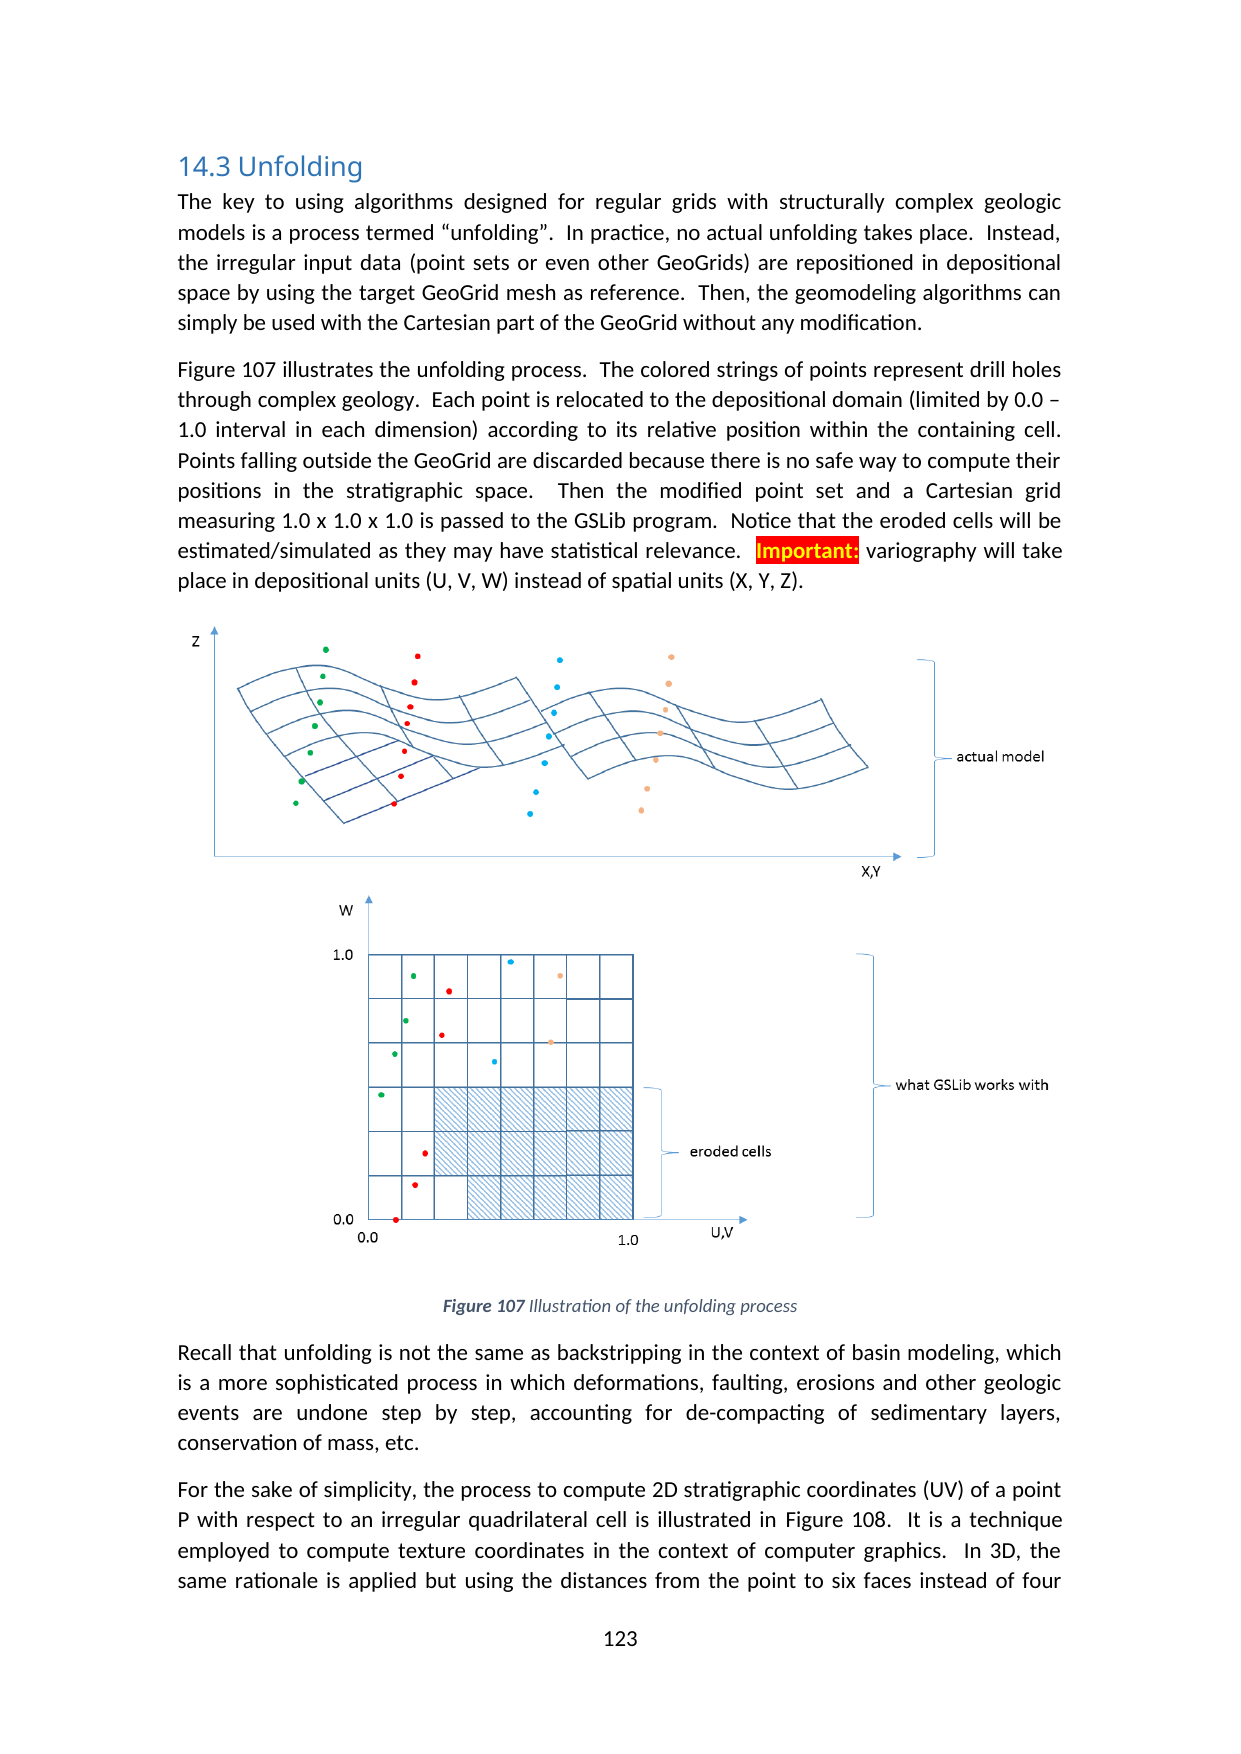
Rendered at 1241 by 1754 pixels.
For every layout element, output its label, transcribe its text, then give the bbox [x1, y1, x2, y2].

text Figure 104 illustrates the unfolding process. The colored strings of points represent drill holes through complex geology. Each point is relocated to the depositional domain (limited by 0.0 – 1.0 interval in each dimension) according to its relative position within the containing cell. Points falling outside the GeoGrid are discarded because there is no safe way to compute their positions in the stratigraphic space. Then the modified point set and a Cartesian grid measuring 1.0 x 1.0 x 1.0 is passed to the GSLib program. Notice that the eroded cells will be estimated/simulated as they may have statistical relevance. Important: variography will take place in depositional units (U, V, W) instead of spatial units (X, Y, Z). [177, 355, 1063, 594]
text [177, 1475, 1063, 1594]
text The key to using algorithms designed for regular grids with structurally complex geologic models is a process termed “unfolding”. In practice, no actual unfolding takes place. Instead, the irregular input data (point sets or even other GeoGrids) are repositioned in depositional space by using the target GeoGrid mesh as reference. Then, the geomodeling algorithms can simply be used with the Cartesian part of the GeoGrid without any modification. [177, 187, 1063, 336]
text Recall that unfolding is not the same as backstripping in the context of basin modeling, which is a more sophisticated process in which deformations, faulting, erosions and other geologic events are undone step by step, accounting for de-compacting of sedimentary layers, conservation of mass, etc. [177, 1338, 1063, 1457]
picture [177, 613, 1063, 1276]
text Figure 107 Illustration of the unfolding process [177, 1294, 1063, 1317]
subtitle Unfolding [177, 148, 1063, 184]
